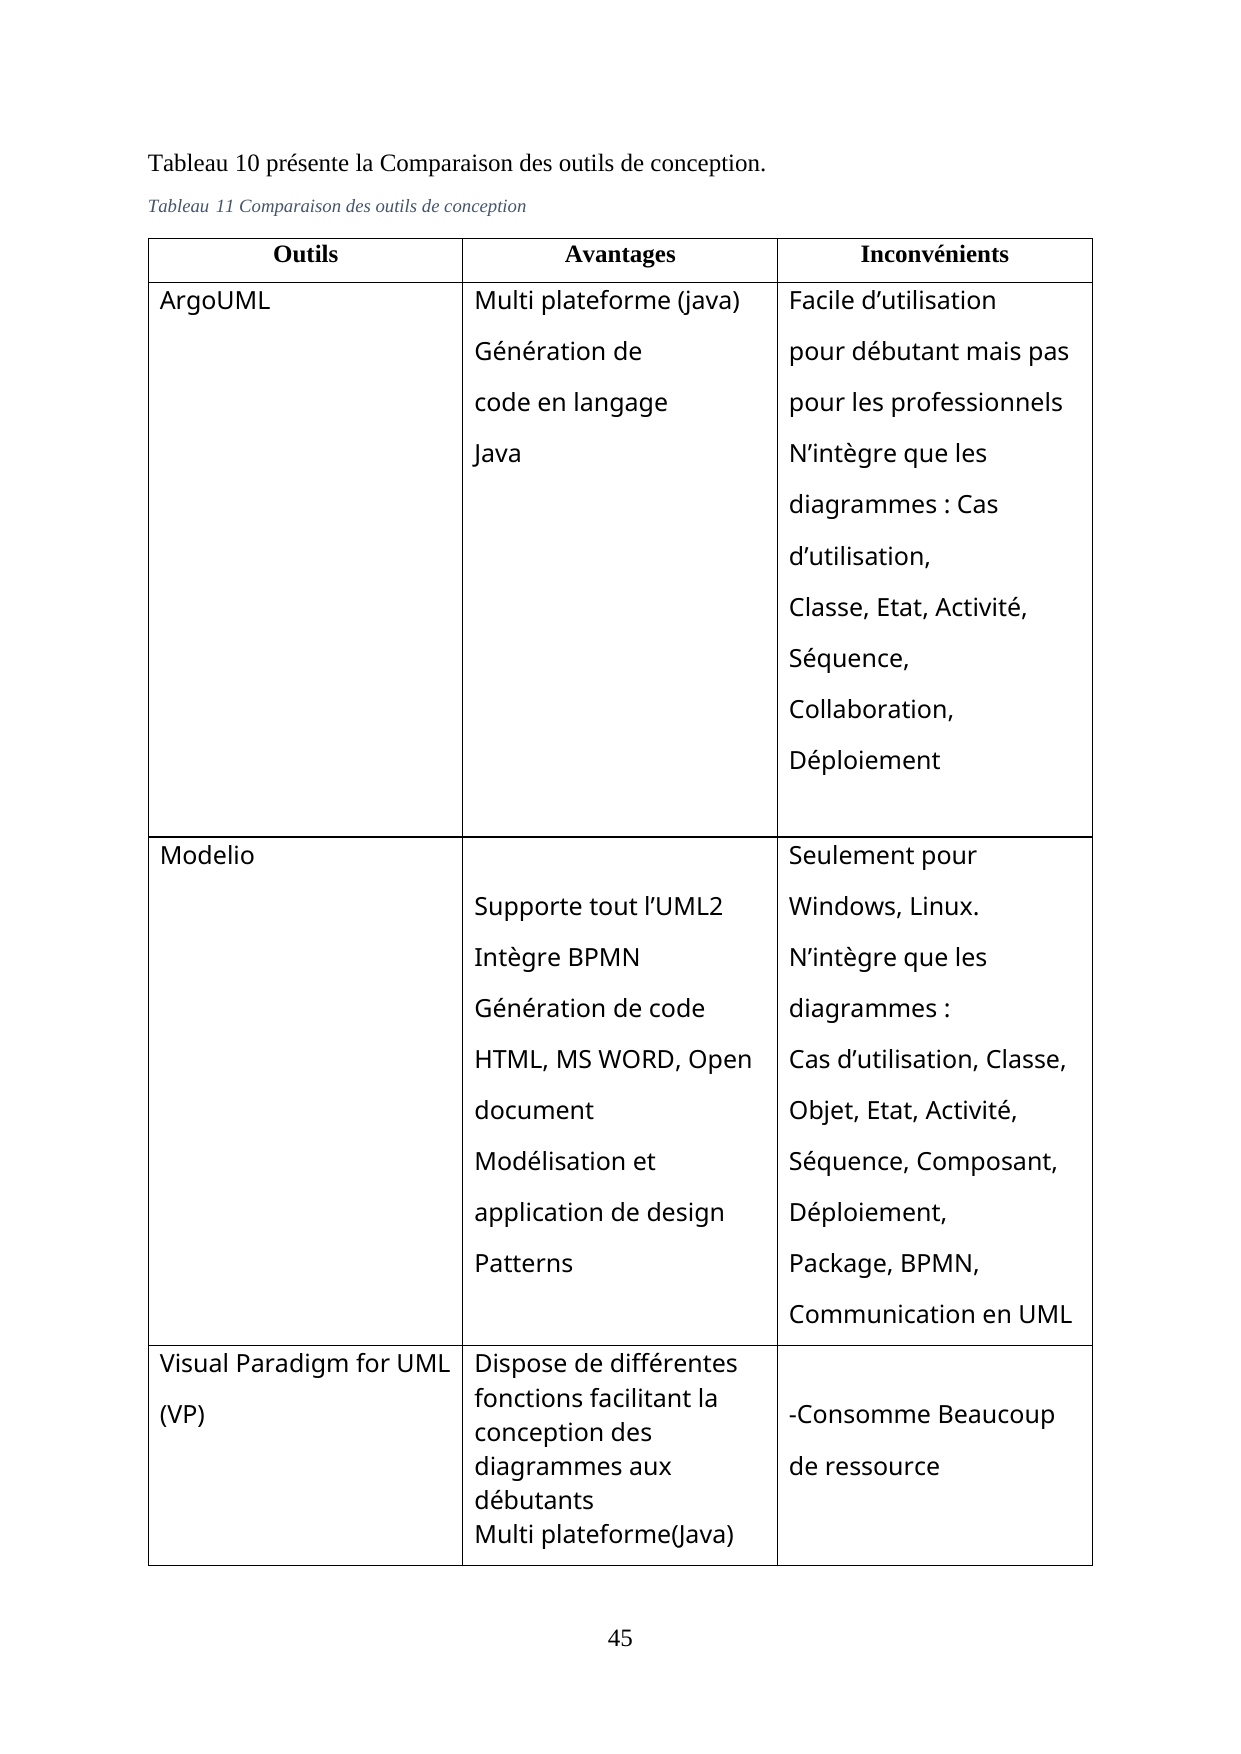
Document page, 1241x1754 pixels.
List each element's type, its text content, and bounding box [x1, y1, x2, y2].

table_header Outils [149, 239, 462, 282]
table_header Avantages [463, 239, 777, 282]
table_cell ArgoUML [149, 283, 462, 836]
table_cell Seulement pour Windows, Linux. N’intègre que les diagrammes : Cas d’utilisation, Classe, Objet, Etat, Activité, Séquence, Composant, Déploiement, Package, BPMN, Communication en UML [778, 838, 1092, 1345]
text Tableau 11 Comparaison des outils de conception [148, 195, 1092, 217]
table_cell Multi plateforme (java) Génération de code en langage Java [463, 283, 777, 836]
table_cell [149, 1346, 462, 1565]
table_header Inconvénients [778, 239, 1092, 282]
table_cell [778, 1346, 1092, 1565]
table_cell Facile d’utilisation pour débutant mais pas pour les professionnels N’intègre que les diagrammes : Cas d’utilisation, Classe, Etat, Activité, Séquence, Collaboration, Déploiement [778, 283, 1092, 836]
table_cell Modelio [149, 838, 462, 1345]
table_cell Supporte tout l’UML2 Intègre BPMN Génération de code HTML, MS WORD, Open document Modélisation et application de design Patterns [463, 838, 777, 1345]
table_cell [463, 1346, 777, 1565]
text Tableau 10 présente la Comparaison des outils de conception. [148, 148, 1092, 176]
